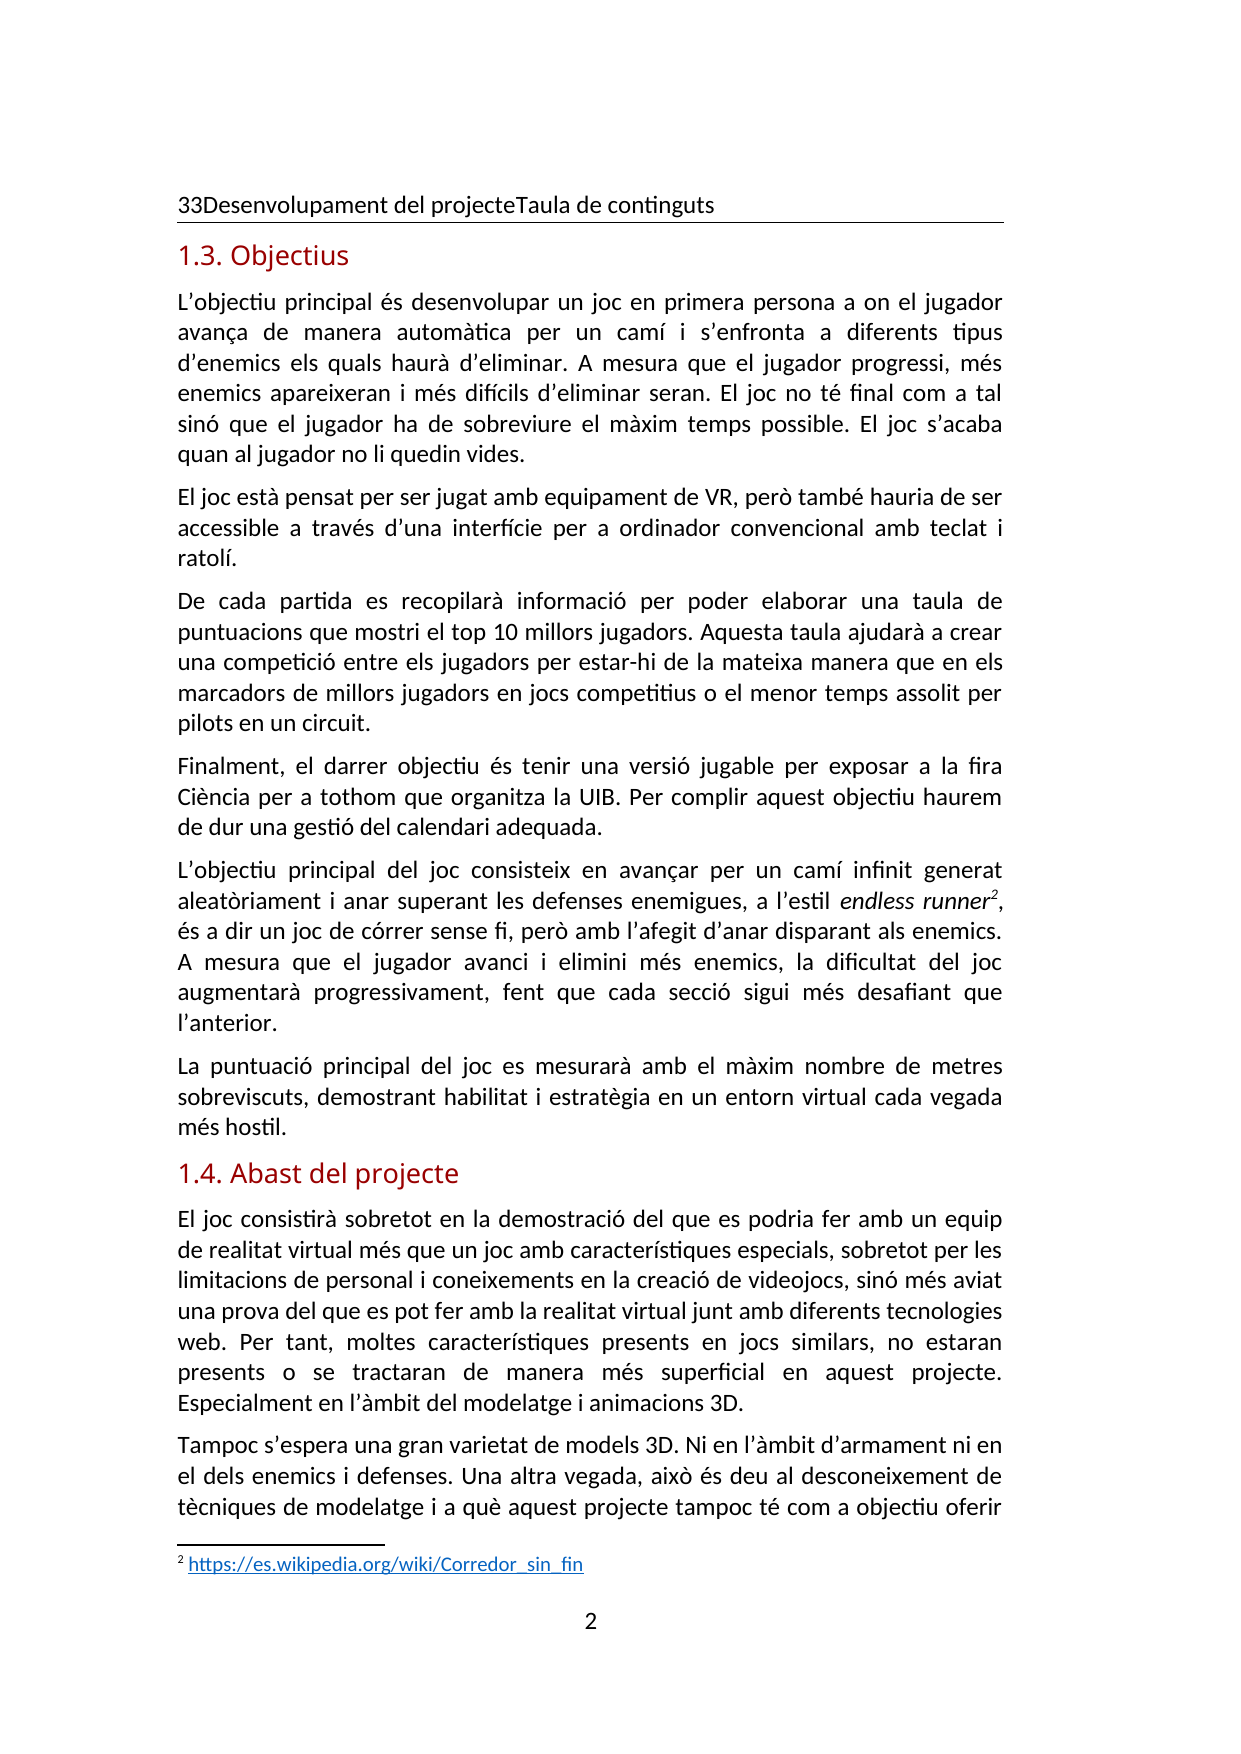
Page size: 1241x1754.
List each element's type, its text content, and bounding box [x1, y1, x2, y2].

text El joc consistirà sobretot en la demostració del que es podria fer amb un equip de realitat virtual més que un joc amb característiques especials, sobretot per les limitacions de personal i coneixements en la creació de videojocs, sinó més aviat una prova del que es pot fer amb la realitat virtual junt amb diferents tecnologies web. Per tant, moltes característiques presents en jocs similars, no estaran presents o se tractaran de manera més superficial en aquest projecte. Especialment en l’àmbit del modelatge i animacions 3D. [177, 1203, 1004, 1417]
text La puntuació principal del joc es mesurarà amb el màxim nombre de metres sobreviscuts, demostrant habilitat i estratègia en un entorn virtual cada vegada més hostil. [177, 1050, 1004, 1142]
subtitle Objectius [177, 236, 1004, 273]
subtitle Abast del projecte [177, 1154, 1004, 1191]
text El joc està pensat per ser jugat amb equipament de VR, però també hauria de ser accessible a través d’una interfície per a ordinador convencional amb teclat i ratolí. [177, 481, 1004, 573]
text L’objectiu principal del joc consisteix en avançar per un camí infinit generat aleatòriament i anar superant les defenses enemigues, a l’estil endless runner, és a dir un joc de córrer sense fi, però amb l’afegit d’anar disparant als enemics. A mesura que el jugador avanci i elimini més enemics, la dificultat del joc augmentarà progressivament, fent que cada secció sigui més desafiant que l’anterior. [177, 854, 1004, 1038]
text L’objectiu principal és desenvolupar un joc en primera persona a on el jugador avança de manera automàtica per un camí i s’enfronta a diferents tipus d’enemics els quals haurà d’eliminar. A mesura que el jugador progressi, més enemics apareixeran i més difícils d’eliminar seran. El joc no té final com a tal sinó que el jugador ha de sobreviure el màxim temps possible. El joc s’acaba quan al jugador no li quedin vides. [177, 286, 1004, 469]
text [177, 1430, 1004, 1521]
text Finalment, el darrer objectiu és tenir una versió jugable per exposar a la fira Ciència per a tothom que organitza la UIB. Per complir aquest objectiu haurem de dur una gestió del calendari adequada. [177, 750, 1004, 842]
text De cada partida es recopilarà informació per poder elaborar una taula de puntuacions que mostri el top 10 millors jugadors. Aquesta taula ajudarà a crear una competició entre els jugadors per estar-hi de la mateixa manera que en els marcadors de millors jugadors en jocs competitius o el menor temps assolit per pilots en un circuit. [177, 585, 1004, 738]
